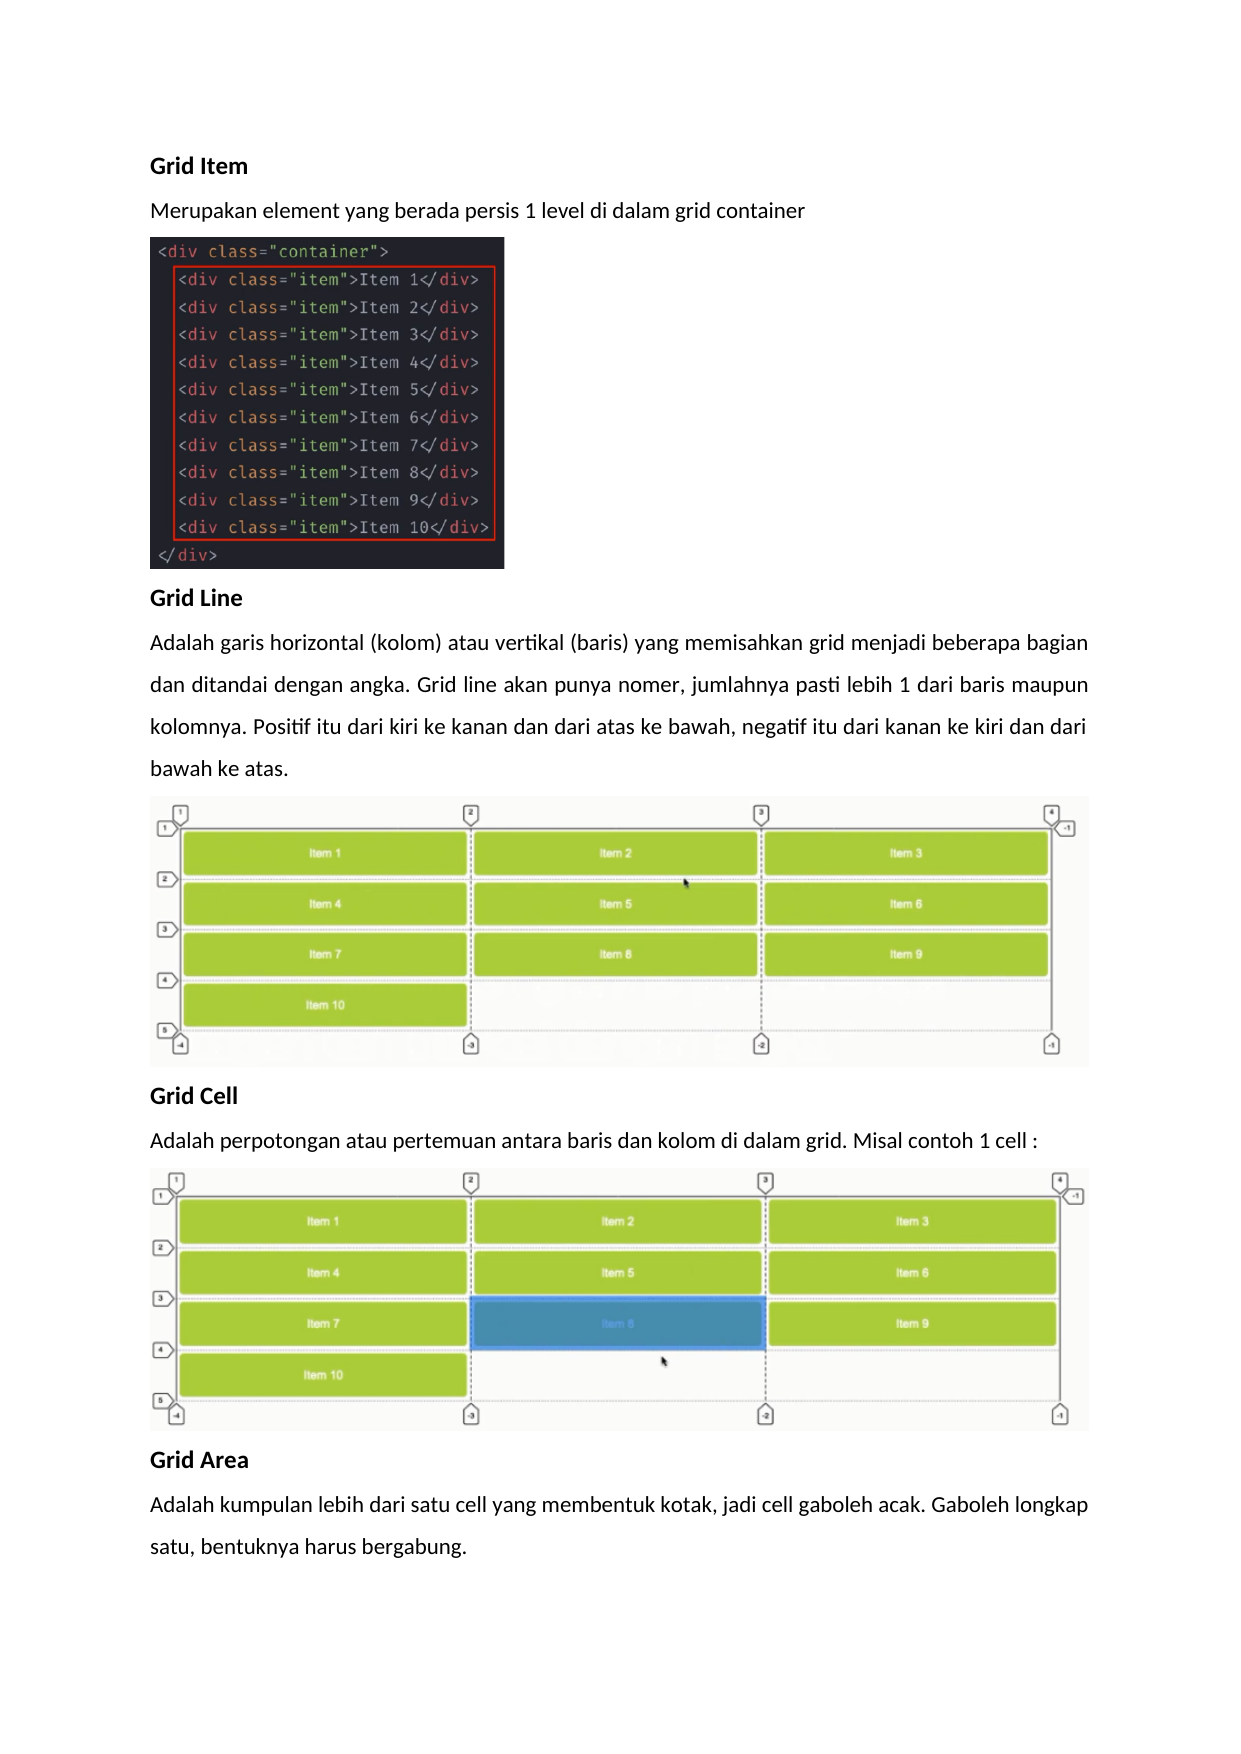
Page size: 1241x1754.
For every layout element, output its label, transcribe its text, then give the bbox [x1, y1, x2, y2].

text Grid Item [150, 150, 1090, 181]
text Grid Cell [150, 1081, 1090, 1111]
text Grid Area [150, 1445, 1090, 1475]
text Adalah kumpulan lebih dari satu cell yang membentuk kotak, jadi cell gaboleh acak. Gaboleh longkap satu, bentuknya harus bergabung. [150, 1490, 1090, 1560]
text Adalah garis horizontal (kolom) atau vertikal (baris) yang memisahkan grid menjadi beberapa bagian dan ditandai dengan angka. Grid line akan punya nomer, jumlahnya pasti lebih 1 dari baris maupun kolomnya. Positif itu dari kiri ke kanan dan dari atas ke bawah, negatif itu dari kanan ke kiri dan dari bawah ke atas. [150, 628, 1090, 782]
picture [150, 1168, 1089, 1431]
text Grid Line [150, 583, 1090, 613]
text Merupakan element yang berada persis 1 level di dalam grid container [150, 196, 1090, 224]
text Adalah perpotongan atau pertemuan antara baris dan kolom di dalam grid. Misal contoh 1 cell : [150, 1126, 1090, 1154]
picture [150, 796, 1089, 1067]
picture [150, 237, 505, 569]
